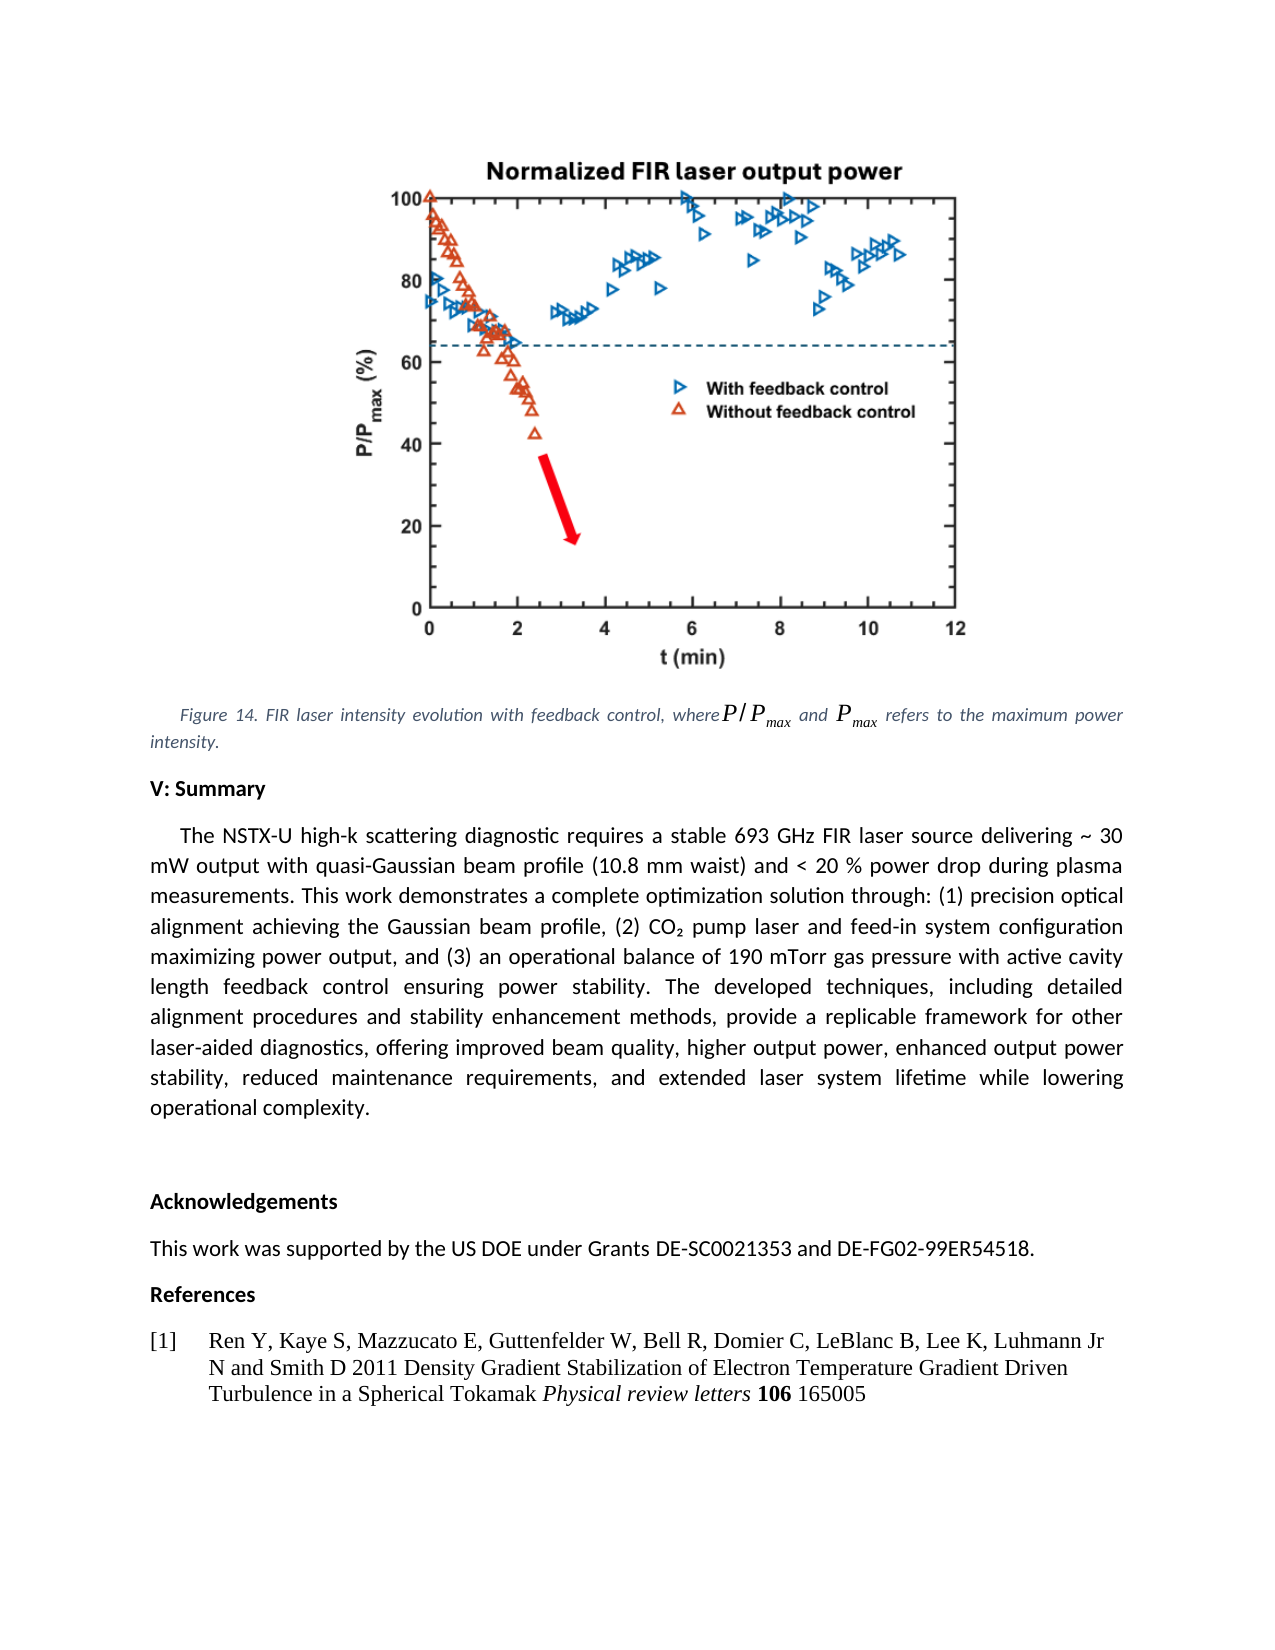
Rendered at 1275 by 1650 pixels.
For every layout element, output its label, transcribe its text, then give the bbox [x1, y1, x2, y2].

text Acknowledgements [150, 1187, 1125, 1215]
picture [332, 150, 978, 681]
text [1] Ren Y, Kaye S, Mazzucato E, Guttenfelder W, Bell R, Domier C, LeBlanc B, Lee K, Luhmann Jr N and Smith D 2011 Density Gradient Stabilization of Electron Temperature Gradient Driven Turbulence in a Spherical Tokamak Physical review letters 106 165005 [150, 1327, 1125, 1407]
text References [150, 1281, 1125, 1309]
text The NSTX-U high-k scattering diagnostic requires a stable 693 GHz FIR laser source delivering ~ 30 mW output with quasi-Gaussian beam profile (10.8 mm waist) and < 20 % power drop during plasma measurements. This work demonstrates a complete optimization solution through: (1) precision optical alignment achieving the Gaussian beam profile, (2) CO₂ pump laser and feed-in system configuration maximizing power output, and (3) an operational balance of 190 mTorr gas pressure with active cavity length feedback control ensuring power stability. The developed techniques, including detailed alignment procedures and stability enhancement methods, provide a replicable framework for other laser-aided diagnostics, offering improved beam quality, higher output power, enhanced output power stability, reduced maintenance requirements, and extended laser system lifetime while lowering operational complexity. [150, 821, 1125, 1121]
text This work was supported by the US DOE under Grants DE-SC0021353 and DE-FG02-99ER54518. [150, 1234, 1125, 1262]
text Figure 14. FIR laser intensity evolution with feedback control, where and refers to the maximum power intensity. [150, 699, 1125, 753]
text V: Summary [150, 774, 1125, 802]
